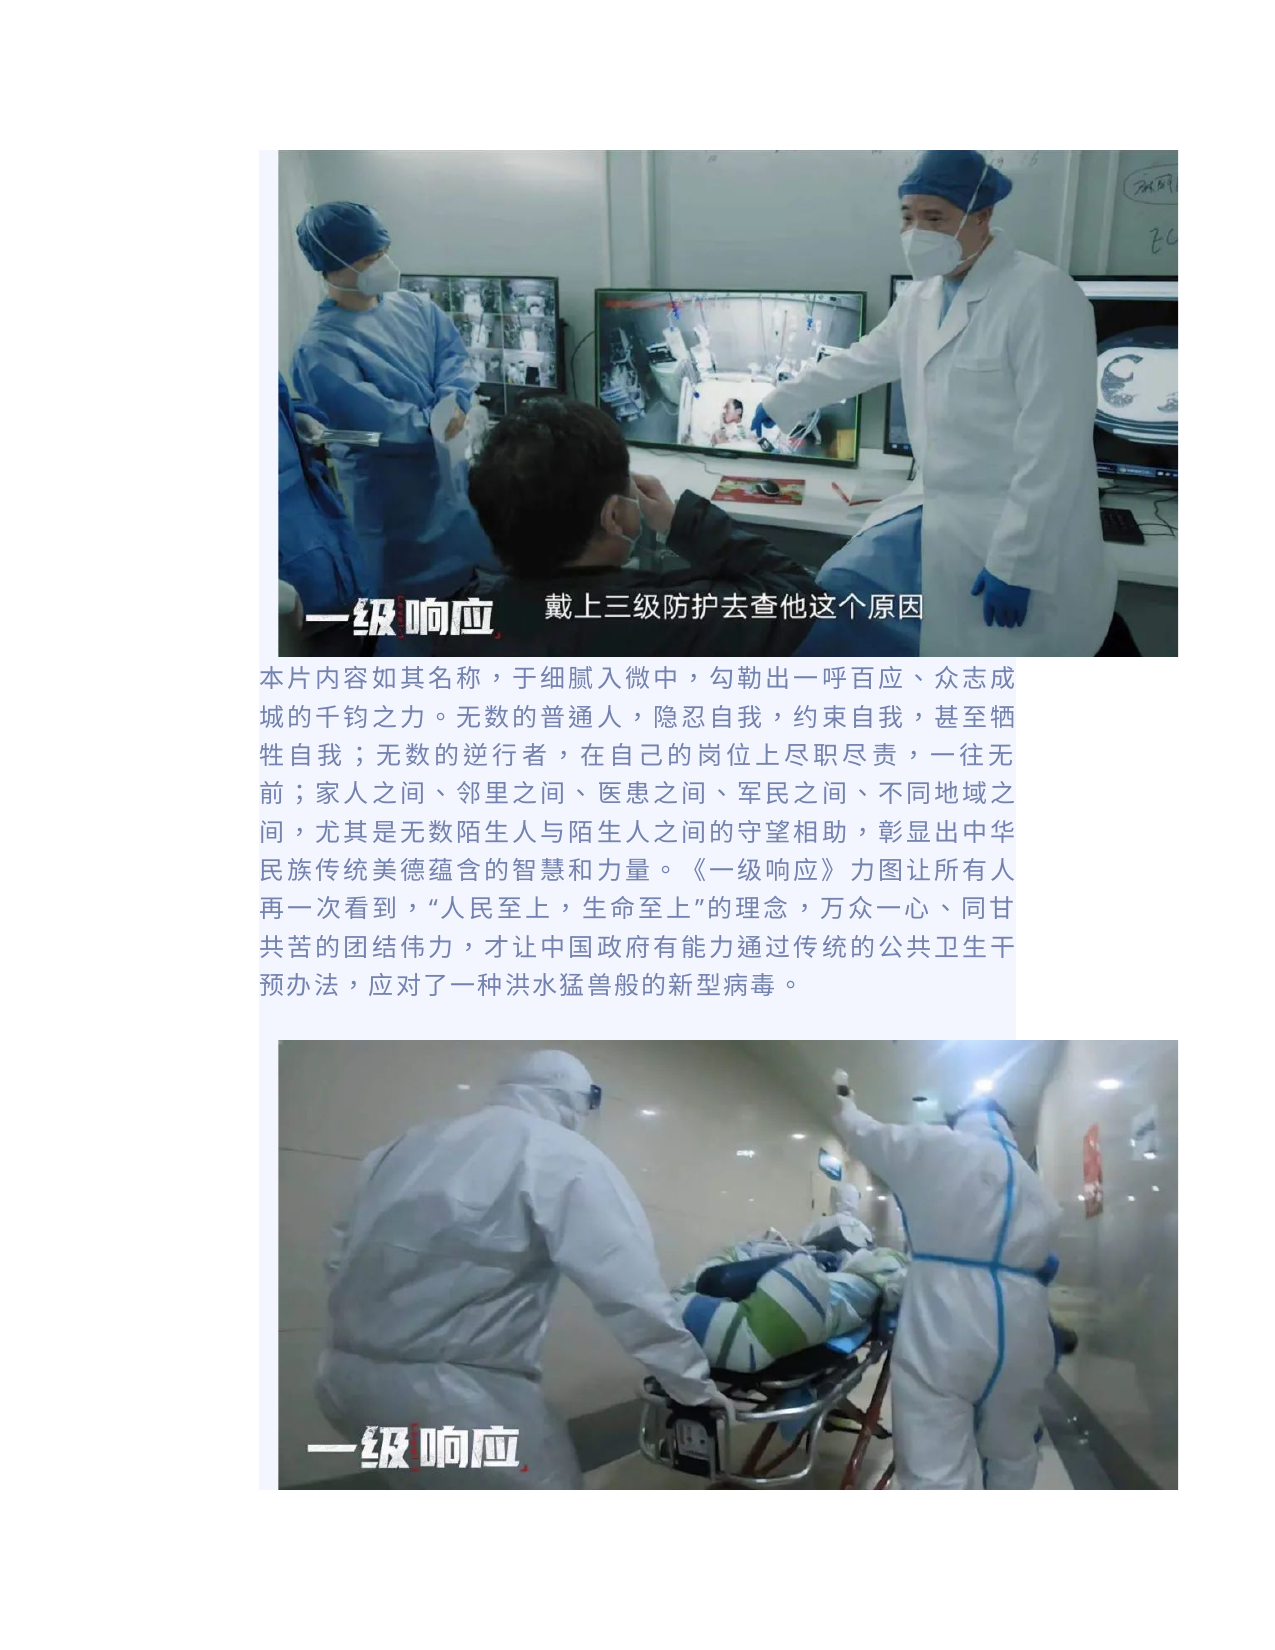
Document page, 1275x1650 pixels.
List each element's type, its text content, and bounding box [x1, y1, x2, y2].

text 本片内容如其名称，于细腻入微中，勾勒出一呼百应、众志成城的千钧之力。无数的普通人，隐忍自我，约束自我，甚至牺牲自我；无数的逆行者，在自己的岗位上尽职尽责，一往无前；家人之间、邻里之间、医患之间、军民之间、不同地域之间，尤其是无数陌生人与陌生人之间的守望相助，彰显出中华民族传统美德蕴含的智慧和力量。《一级响应》力图让所有人再一次看到，“人民至上，生命至上”的理念，万众一心、同甘共苦的团结伟力，才让中国政府有能力通过传统的公共卫生干预办法，应对了一种洪水猛兽般的新型病毒。 [259, 657, 1016, 1002]
picture [278, 150, 1179, 657]
picture [278, 1040, 1179, 1490]
